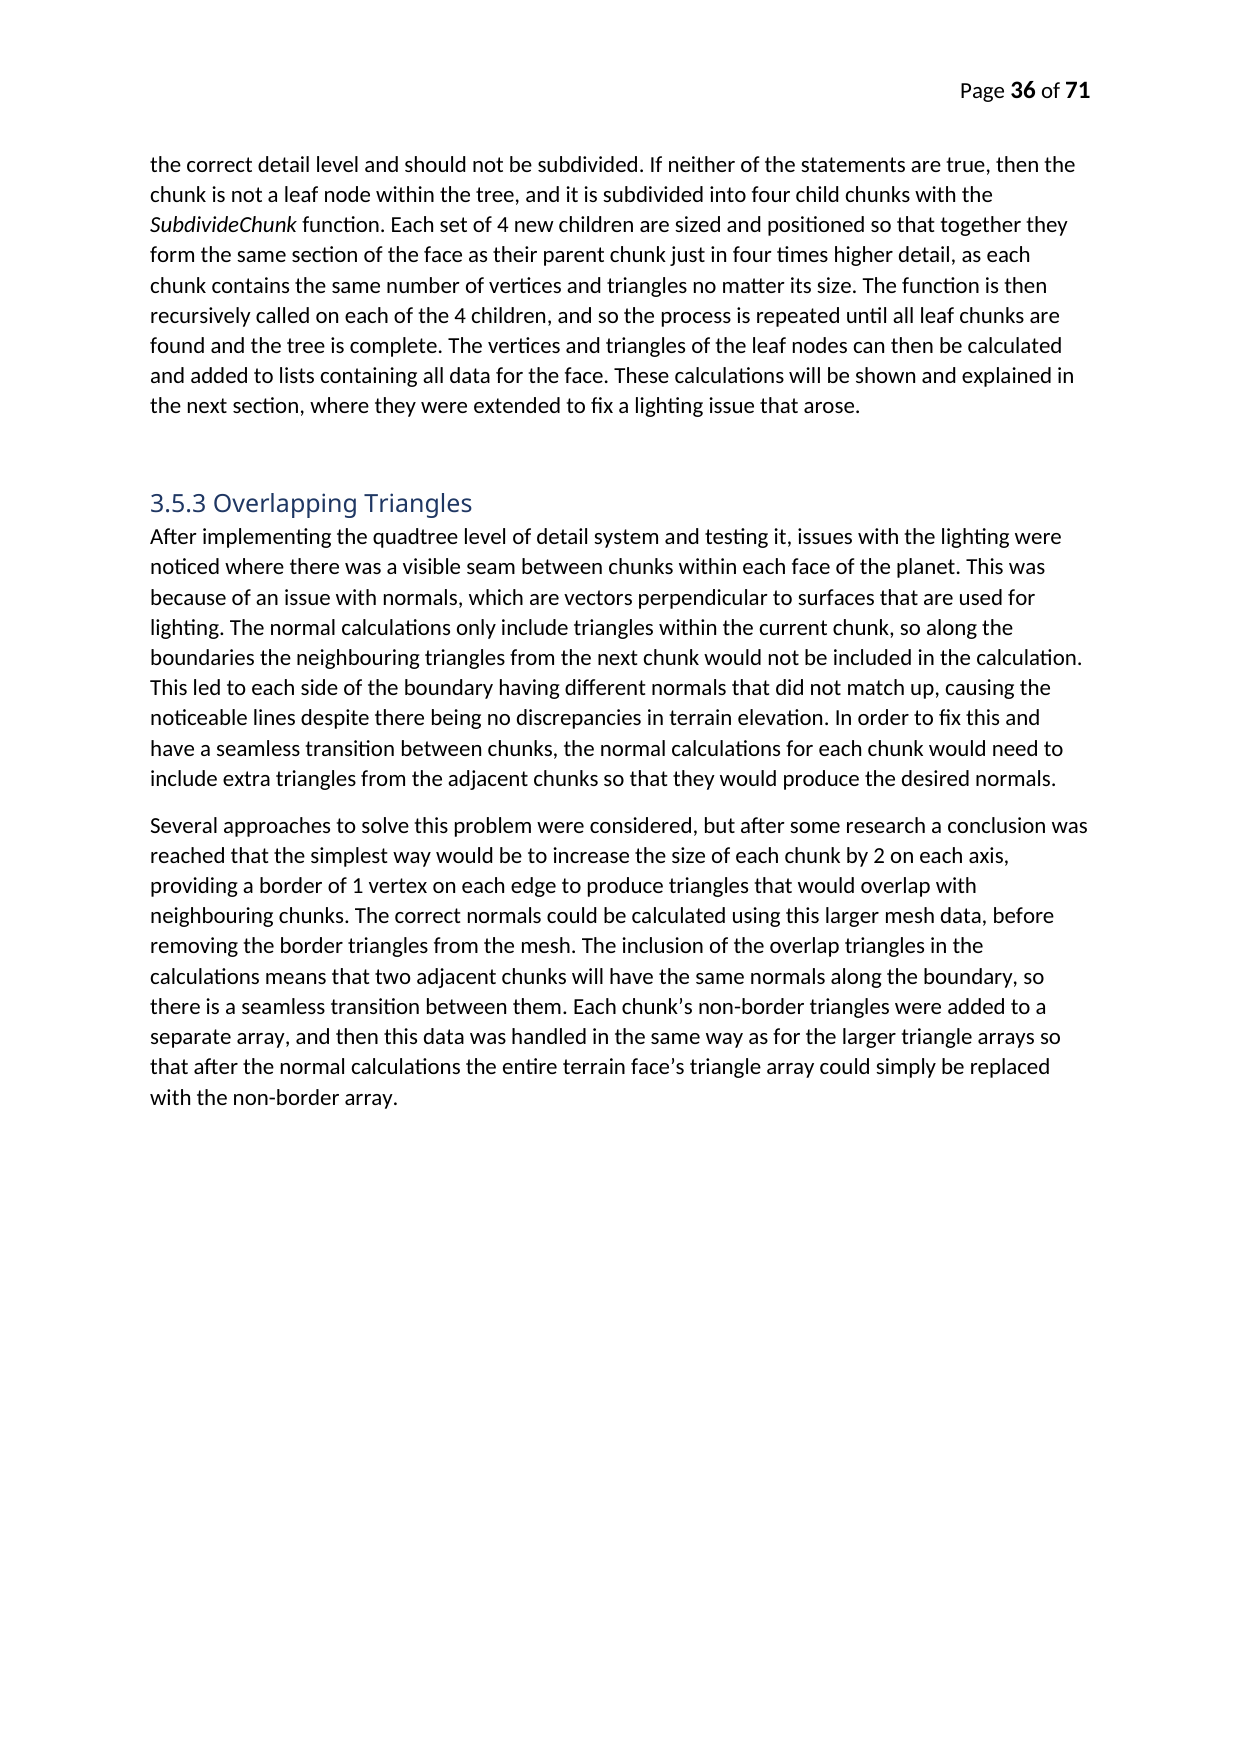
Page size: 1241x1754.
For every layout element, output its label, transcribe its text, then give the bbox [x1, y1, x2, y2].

subtitle 3.5.3 Overlapping Triangles [150, 485, 1090, 519]
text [150, 150, 1090, 420]
text Several approaches to solve this problem were considered, but after some research a conclusion was reached that the simplest way would be to increase the size of each chunk by 2 on each axis, providing a border of 1 vertex on each edge to produce triangles that would overlap with neighbouring chunks. The correct normals could be calculated using this larger mesh data, before removing the border triangles from the mesh. The inclusion of the overlap triangles in the calculations means that two adjacent chunks will have the same normals along the boundary, so there is a seamless transition between them. Each chunk’s non-border triangles were added to a separate array, and then this data was handled in the same way as for the larger triangle arrays so that after the normal calculations the entire terrain face’s triangle array could simply be replaced with the non-border array. [150, 811, 1090, 1111]
text After implementing the quadtree level of detail system and testing it, issues with the lighting were noticed where there was a visible seam between chunks within each face of the planet. This was because of an issue with normals, which are vectors perpendicular to surfaces that are used for lighting. The normal calculations only include triangles within the current chunk, so along the boundaries the neighbouring triangles from the next chunk would not be included in the calculation. This led to each side of the boundary having different normals that did not match up, causing the noticeable lines despite there being no discrepancies in terrain elevation. In order to fix this and have a seamless transition between chunks, the normal calculations for each chunk would need to include extra triangles from the adjacent chunks so that they would produce the desired normals. [150, 522, 1090, 792]
